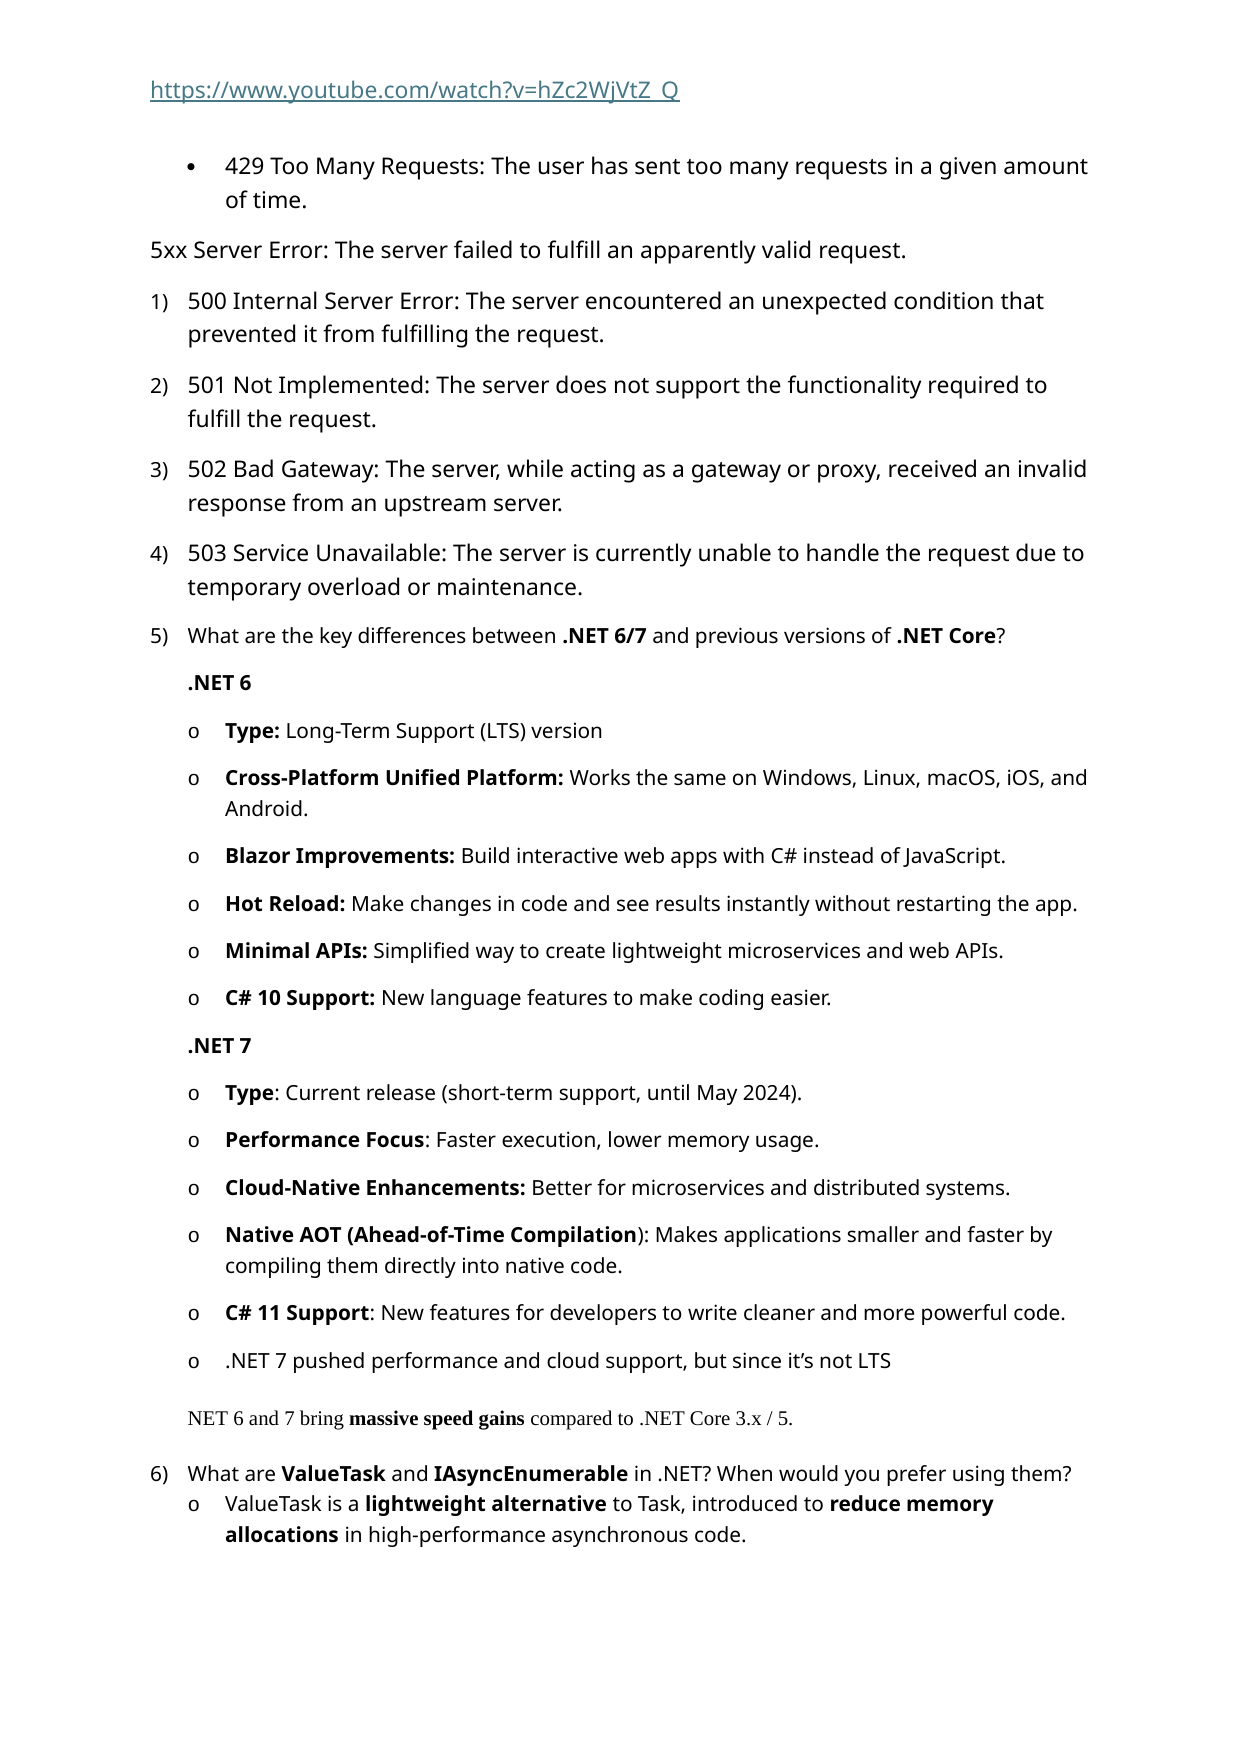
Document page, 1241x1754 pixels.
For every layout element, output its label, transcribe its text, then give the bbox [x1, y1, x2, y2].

list Cloud-Native Enhancements: Better for microservices and distributed systems. [187, 1173, 1090, 1201]
list 502 Bad Gateway: The server, while acting as a gateway or proxy, received an invalid response from an upstream server. [150, 453, 1090, 518]
list Minimal APIs: Simplified way to create lightweight microservices and web APIs. [187, 936, 1090, 964]
list Hot Reload: Make changes in code and see results instantly without restarting the app. [187, 889, 1090, 917]
list Native AOT (Ahead-of-Time Compilation): Makes applications smaller and faster by compiling them directly into native code. [187, 1220, 1090, 1279]
list Type: Long-Term Support (LTS) version [187, 716, 1090, 744]
list Cross-Platform Unified Platform: Works the same on Windows, Linux, macOS, iOS, and Android. [187, 763, 1090, 822]
list 501 Not Implemented: The server does not support the functionality required to fulfill the request. [150, 369, 1090, 434]
list Type: Current release (short-term support, until May 2024). [187, 1078, 1090, 1107]
text 5xx Server Error: The server failed to fulfill an apparently valid request. [150, 234, 1090, 265]
list 503 Service Unavailable: The server is currently unable to handle the request due to temporary overload or maintenance. [150, 537, 1090, 602]
list Blazor Improvements: Build interactive web apps with C# instead of JavaScript. [187, 841, 1090, 870]
text .NET 7 [187, 1031, 1090, 1059]
list ValueTask is a lightweight alternative to Task, introduced to reduce memory allocations in high-performance asynchronous code. [187, 1489, 1090, 1549]
text .NET 6 [187, 668, 1090, 697]
list C# 10 Support: New language features to make coding easier. [187, 983, 1090, 1012]
list .NET 7 pushed performance and cloud support, but since it’s not LTS [187, 1346, 1090, 1374]
list 500 Internal Server Error: The server encountered an unexpected condition that prevented it from fulfilling the request. [150, 284, 1090, 349]
text NET 6 and 7 bring massive speed gains compared to .NET Core 3.x / 5. [187, 1406, 1090, 1430]
list Performance Focus: Faster execution, lower memory usage. [187, 1126, 1090, 1154]
list 429 Too Many Requests: The user has sent too many requests in a given amount of time. [187, 150, 1090, 215]
list What are ValueTask and IAsyncEnumerable in .NET? When would you prefer using them? [150, 1459, 1090, 1487]
list C# 11 Support: New features for developers to write cleaner and more powerful code. [187, 1298, 1090, 1327]
list What are the key differences between .NET 6/7 and previous versions of .NET Core? [150, 621, 1090, 650]
